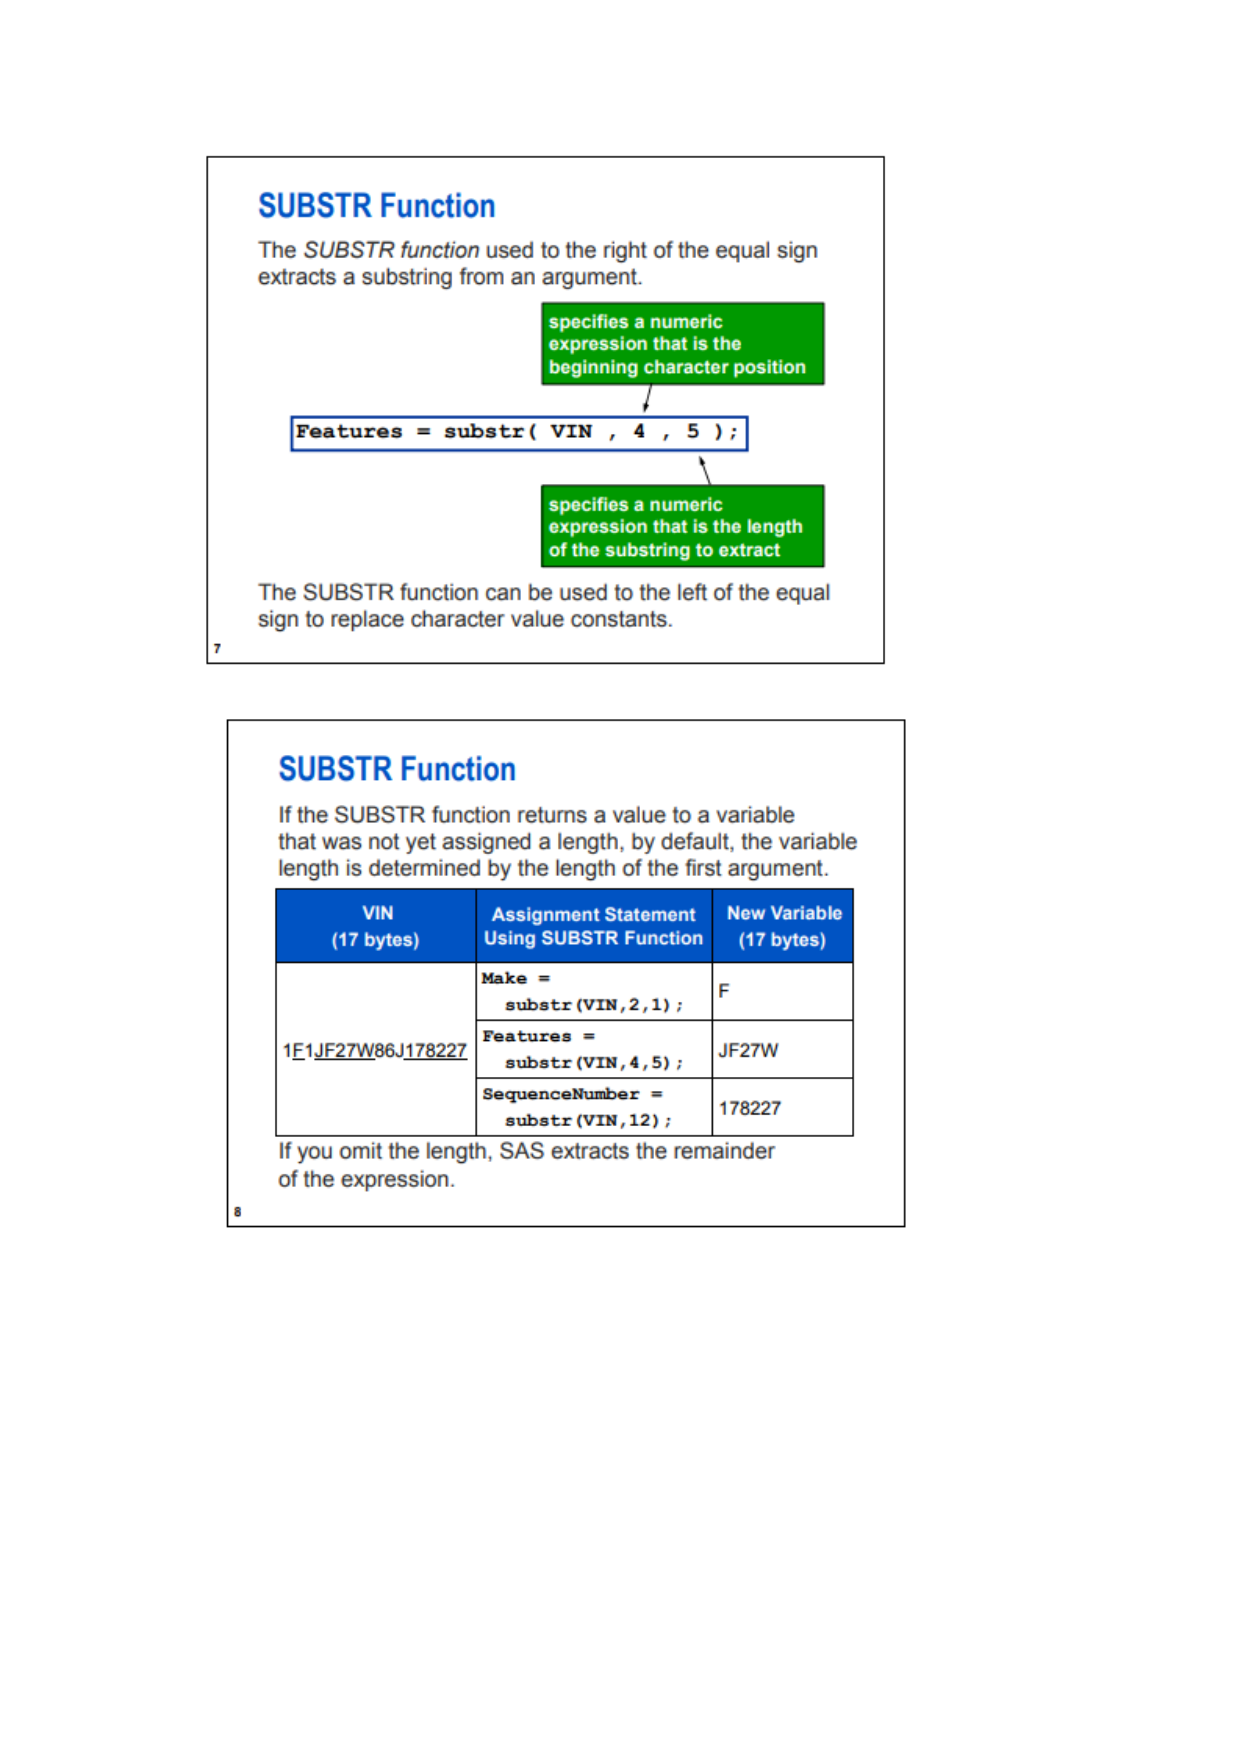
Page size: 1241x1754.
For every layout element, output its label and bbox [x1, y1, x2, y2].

picture [177, 147, 932, 680]
picture [177, 704, 948, 1262]
